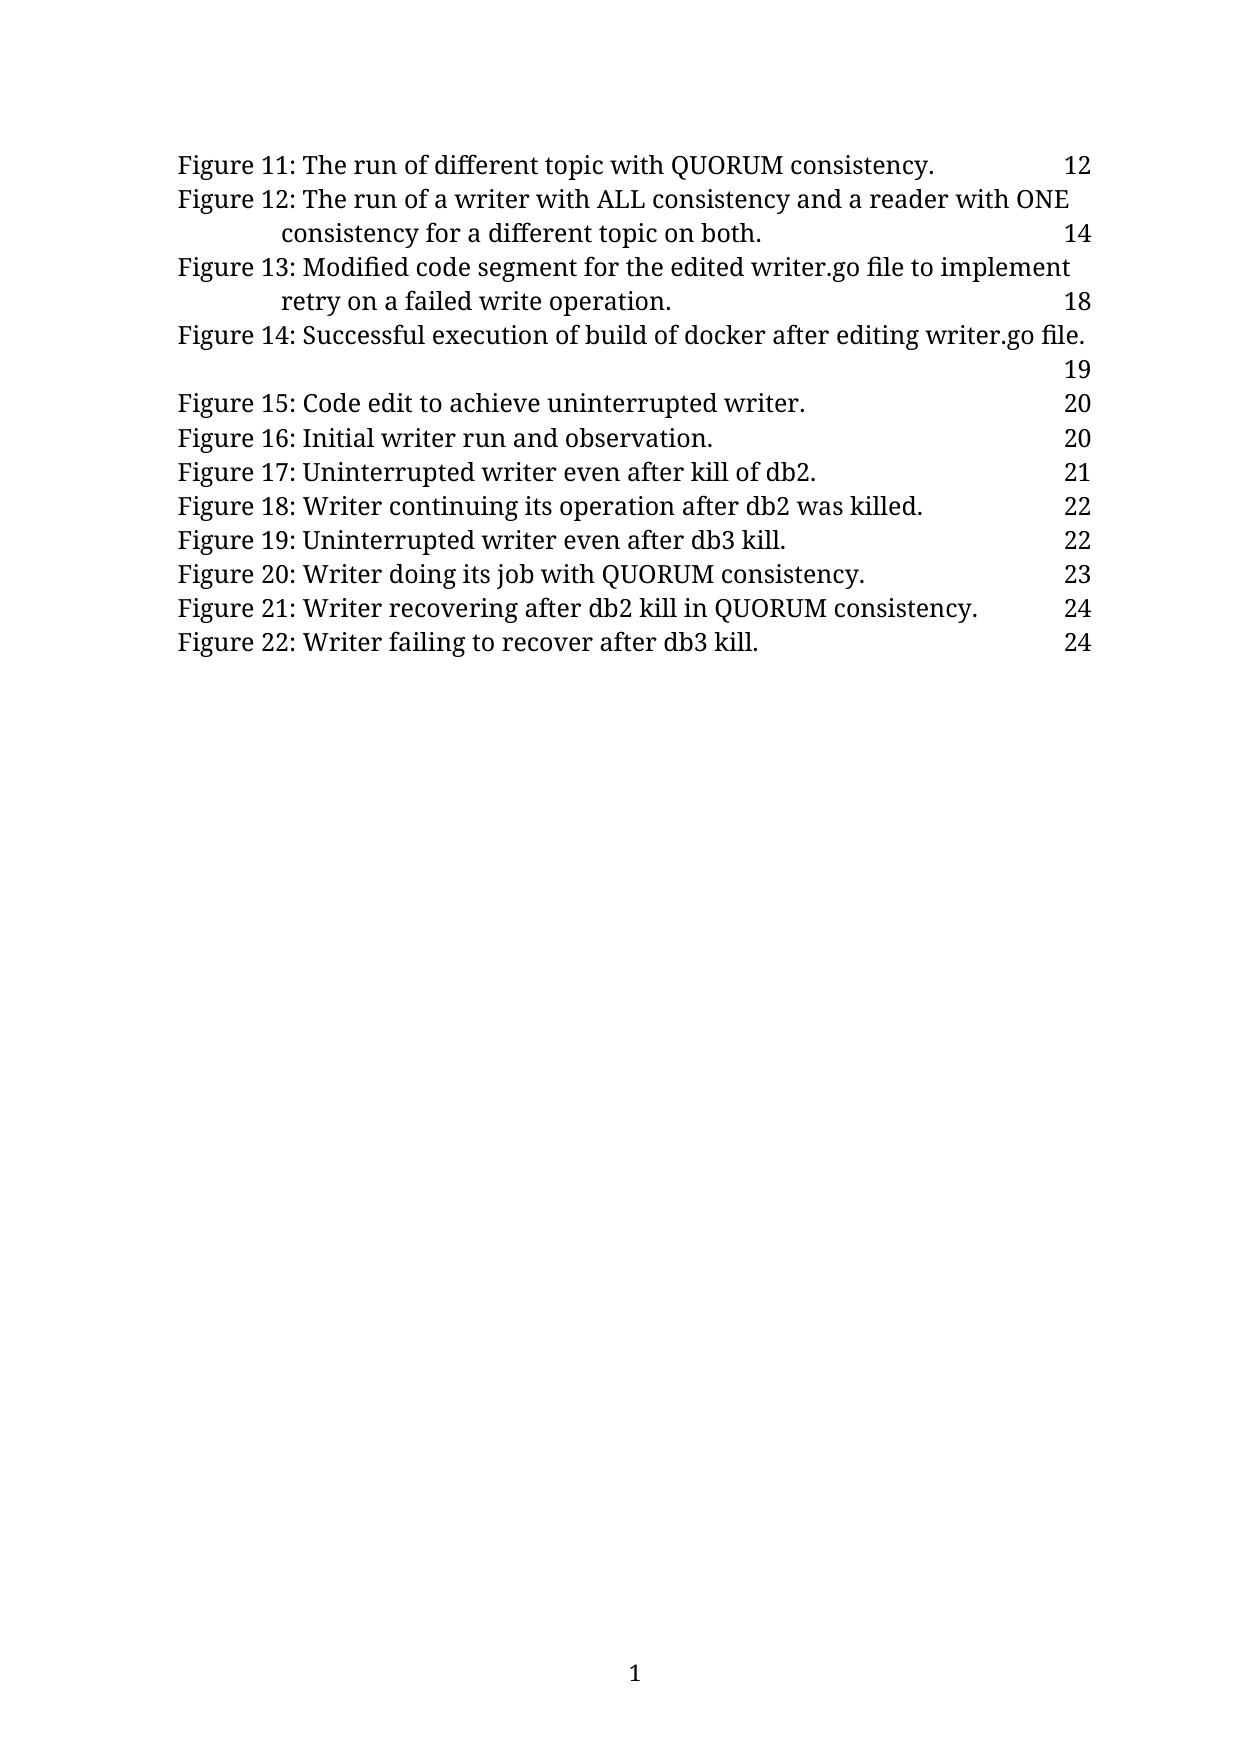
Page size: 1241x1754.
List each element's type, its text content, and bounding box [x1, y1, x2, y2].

text Figure 13: Modified code segment for the edited writer.go file to implement retry on a failed write operation. 18 [177, 250, 1092, 318]
text Figure 19: Uninterrupted writer even after db3 kill. 22 [177, 522, 1092, 556]
text Figure 15: Code edit to achieve uninterrupted writer. 20 [177, 386, 1092, 420]
text Figure 14: Successful execution of build of docker after editing writer.go file. 19 [177, 318, 1092, 386]
text Figure 22: Writer failing to recover after db3 kill. 24 [177, 624, 1092, 659]
text Figure 20: Writer doing its job with QUORUM consistency. 23 [177, 556, 1092, 591]
text Figure 17: Uninterrupted writer even after kill of db2. 21 [177, 454, 1092, 488]
text Figure 16: Initial writer run and observation. 20 [177, 420, 1092, 454]
text Figure 18: Writer continuing its operation after db2 was killed. 22 [177, 488, 1092, 522]
text Figure 21: Writer recovering after db2 kill in QUORUM consistency. 24 [177, 591, 1092, 624]
text Figure 11: The run of different topic with QUORUM consistency. 12 [177, 148, 1092, 182]
text Figure 12: The run of a writer with ALL consistency and a reader with ONE consistency for a different topic on both. 14 [177, 182, 1092, 250]
